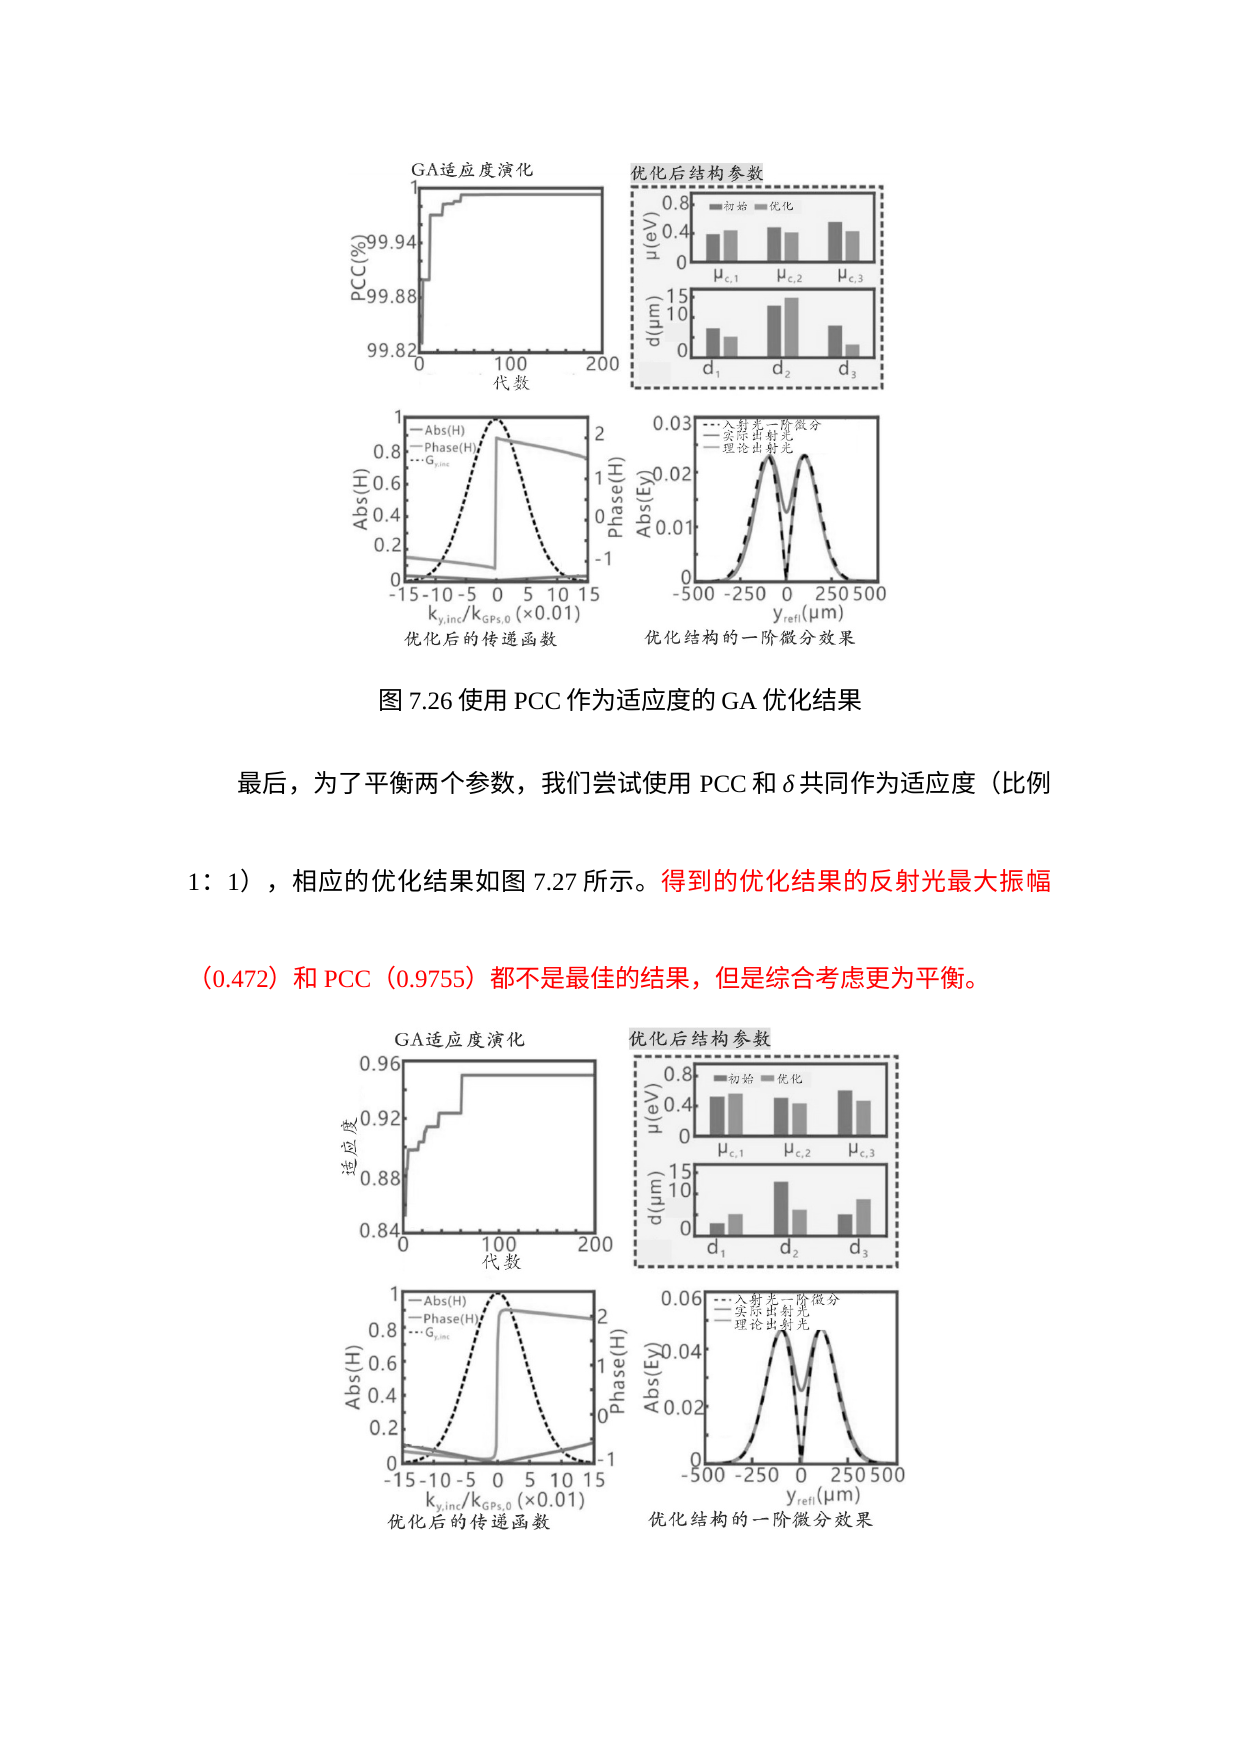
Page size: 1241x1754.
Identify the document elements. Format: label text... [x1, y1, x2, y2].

picture [348, 162, 892, 647]
text 最后，为了平衡两个参数，我们尝试使用PCC和δ共同作为适应度（比例1：1），相应的优化结果如图7.27所示。得到的优化结果的反射光最大振幅（0.472）和PCC（0.9755）都不是最佳的结果，但是综合考虑更为平衡。 [187, 749, 1053, 1009]
picture [333, 1027, 907, 1530]
text 图 7.26 使用PCC作为适应度的GA优化结果 [187, 666, 1053, 731]
